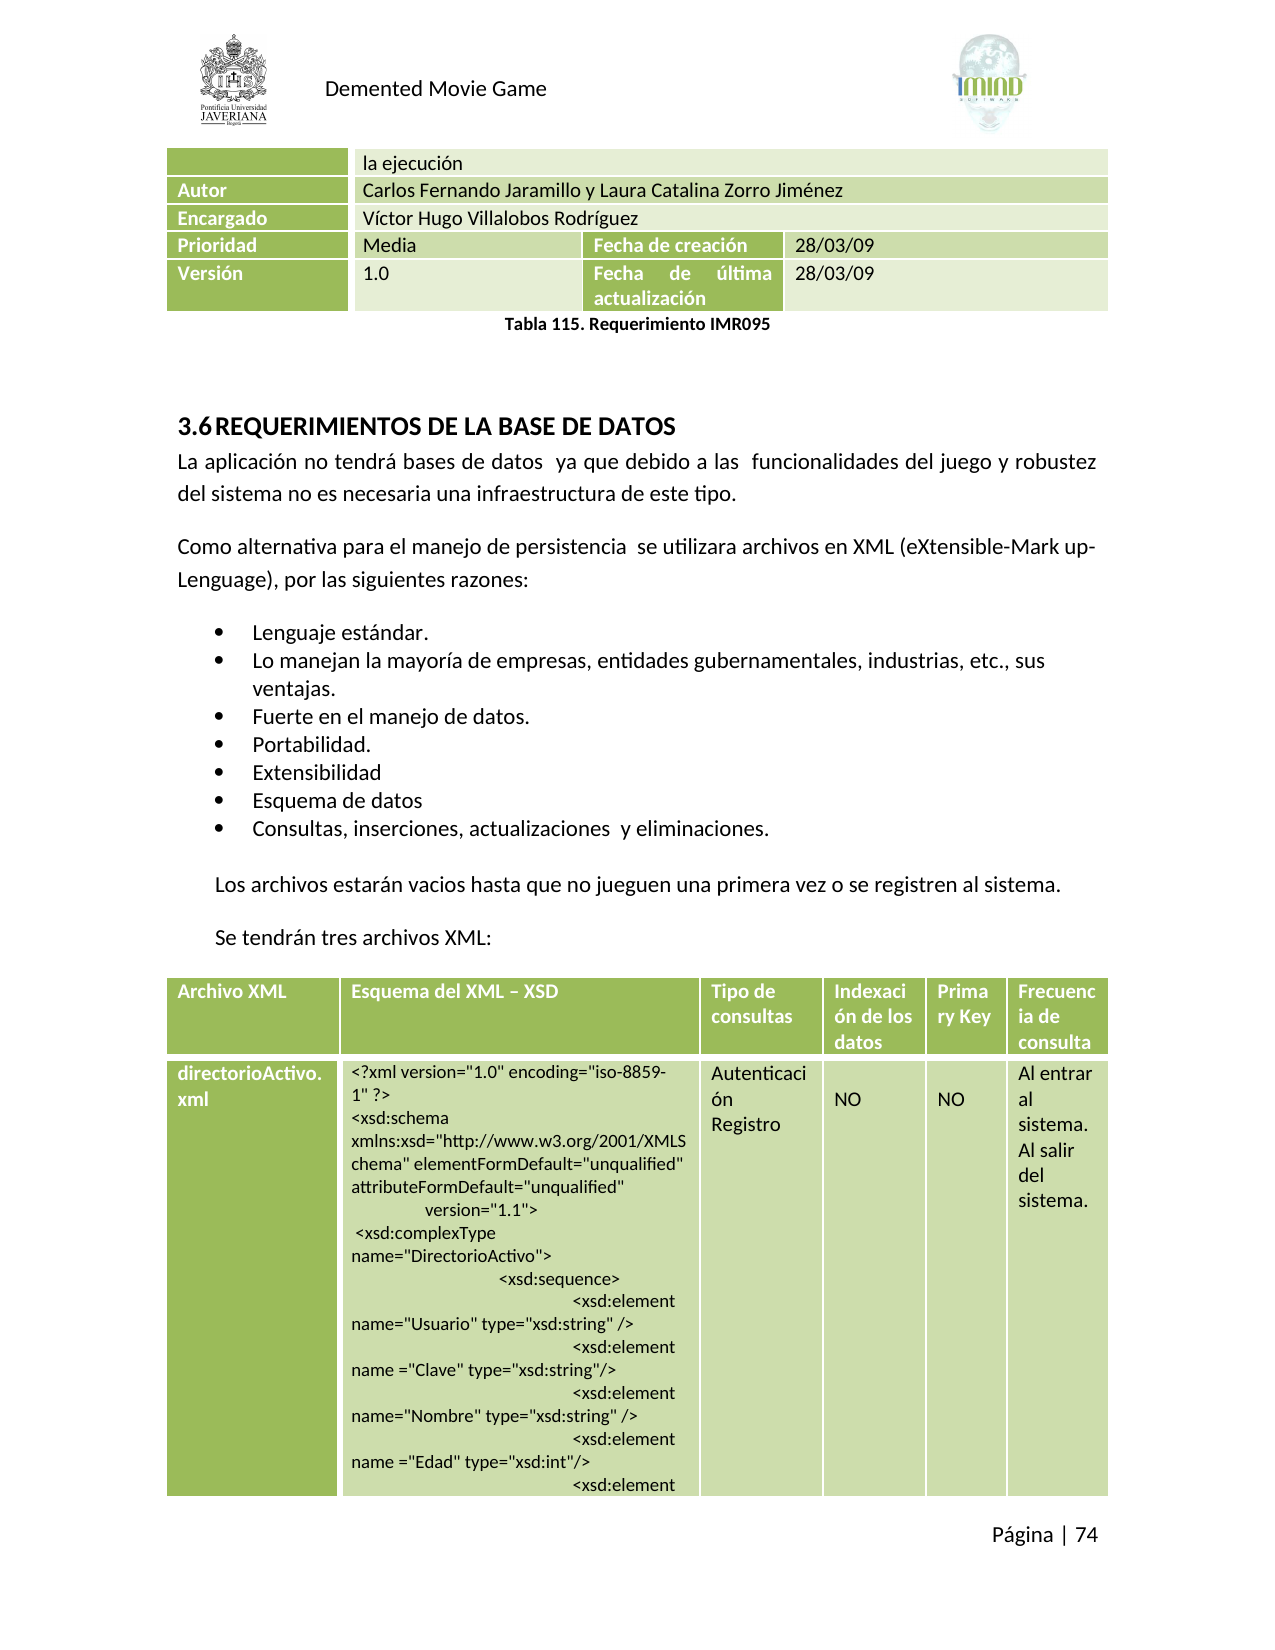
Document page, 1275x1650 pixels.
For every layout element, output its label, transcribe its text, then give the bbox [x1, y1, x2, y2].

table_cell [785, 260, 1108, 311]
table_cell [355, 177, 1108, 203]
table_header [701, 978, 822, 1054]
text Se tendrán tres archivos XML: [215, 923, 1098, 951]
picture [951, 34, 1033, 138]
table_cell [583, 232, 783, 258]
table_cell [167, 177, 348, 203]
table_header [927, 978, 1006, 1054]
picture [200, 34, 267, 126]
text Como alternativa para el manejo de persistencia se utilizara archivos en XML (eXtensible-Mark up-Lenguage), por las siguientes razones: [177, 532, 1098, 593]
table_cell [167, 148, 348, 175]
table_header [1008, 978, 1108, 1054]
text Los archivos estarán vacios hasta que no jueguen una primera vez o se registren al sistema. [215, 870, 1098, 898]
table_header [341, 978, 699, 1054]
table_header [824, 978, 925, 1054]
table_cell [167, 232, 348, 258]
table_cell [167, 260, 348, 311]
list Lenguaje estándar. [215, 618, 1098, 646]
list Extensibilidad [215, 758, 1098, 786]
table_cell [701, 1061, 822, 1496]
text Tabla 115. Requerimiento IMR095 [177, 313, 1098, 336]
list Portabilidad. [215, 730, 1098, 758]
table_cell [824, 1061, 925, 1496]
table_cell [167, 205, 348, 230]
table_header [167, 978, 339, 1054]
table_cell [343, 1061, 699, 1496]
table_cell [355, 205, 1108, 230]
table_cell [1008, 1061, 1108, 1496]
list Consultas, inserciones, actualizaciones y eliminaciones. [215, 814, 1098, 842]
list Lo manejan la mayoría de empresas, entidades gubernamentales, industrias, etc., sus ventajas. [215, 646, 1098, 702]
subtitle REQUERIMIENTOS DE LA BASE DE DATOS [177, 409, 1098, 442]
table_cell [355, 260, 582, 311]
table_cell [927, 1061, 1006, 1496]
list Fuerte en el manejo de datos. [215, 702, 1098, 730]
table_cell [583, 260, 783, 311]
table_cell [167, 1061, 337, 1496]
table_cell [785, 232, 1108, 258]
list Esquema de datos [215, 786, 1098, 814]
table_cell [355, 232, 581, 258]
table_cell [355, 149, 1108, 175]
text La aplicación no tendrá bases de datos ya que debido a las funcionalidades del juego y robustez del sistema no es necesaria una infraestructura de este tipo. [177, 447, 1098, 507]
